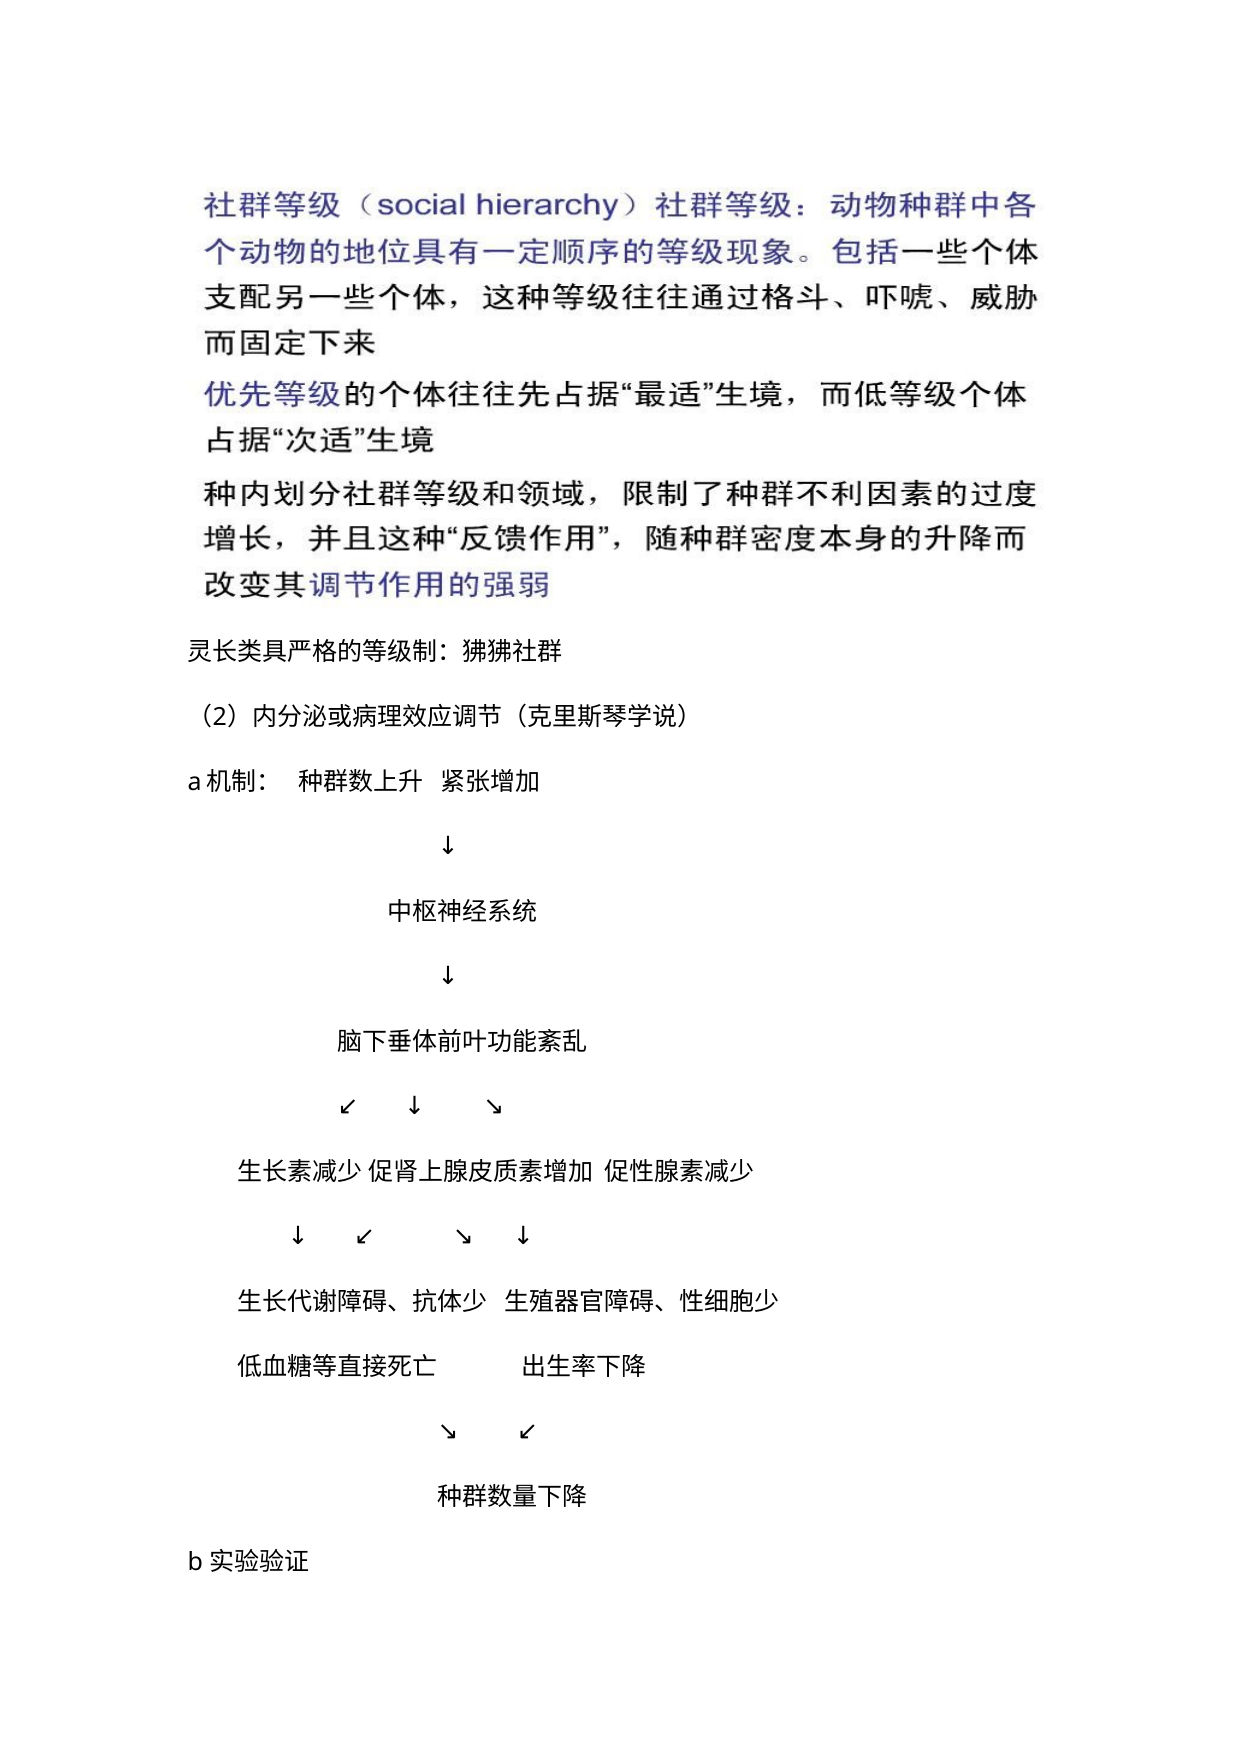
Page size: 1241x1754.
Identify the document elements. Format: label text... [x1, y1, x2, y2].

text （2）内分泌或病理效应调节（克里斯琴学说） [187, 682, 1053, 747]
text a机制： 种群数上升 紧张增加 [187, 747, 1053, 812]
text 种群数量下降 [187, 1462, 1053, 1527]
text ↘ ↙ [187, 1397, 1053, 1462]
text 生长素减少 促肾上腺皮质素增加 促性腺素减少 [187, 1137, 1053, 1202]
text 脑下垂体前叶功能紊乱 [187, 1007, 1053, 1072]
text 生长代谢障碍、抗体少 生殖器官障碍、性细胞少 [187, 1267, 1053, 1332]
text 中枢神经系统 [187, 877, 1053, 942]
text 低血糖等直接死亡 出生率下降 [187, 1332, 1053, 1397]
text ↓ [187, 942, 1053, 1007]
text ↓ ↙ ↘ ↓ [187, 1202, 1053, 1267]
text ↙ ↓ ↘ [187, 1072, 1053, 1137]
text ↓ [187, 812, 1053, 877]
text 灵长类具严格的等级制：狒狒社群 [187, 617, 1053, 682]
text b 实验验证 [187, 1527, 1053, 1592]
picture [187, 171, 1046, 608]
